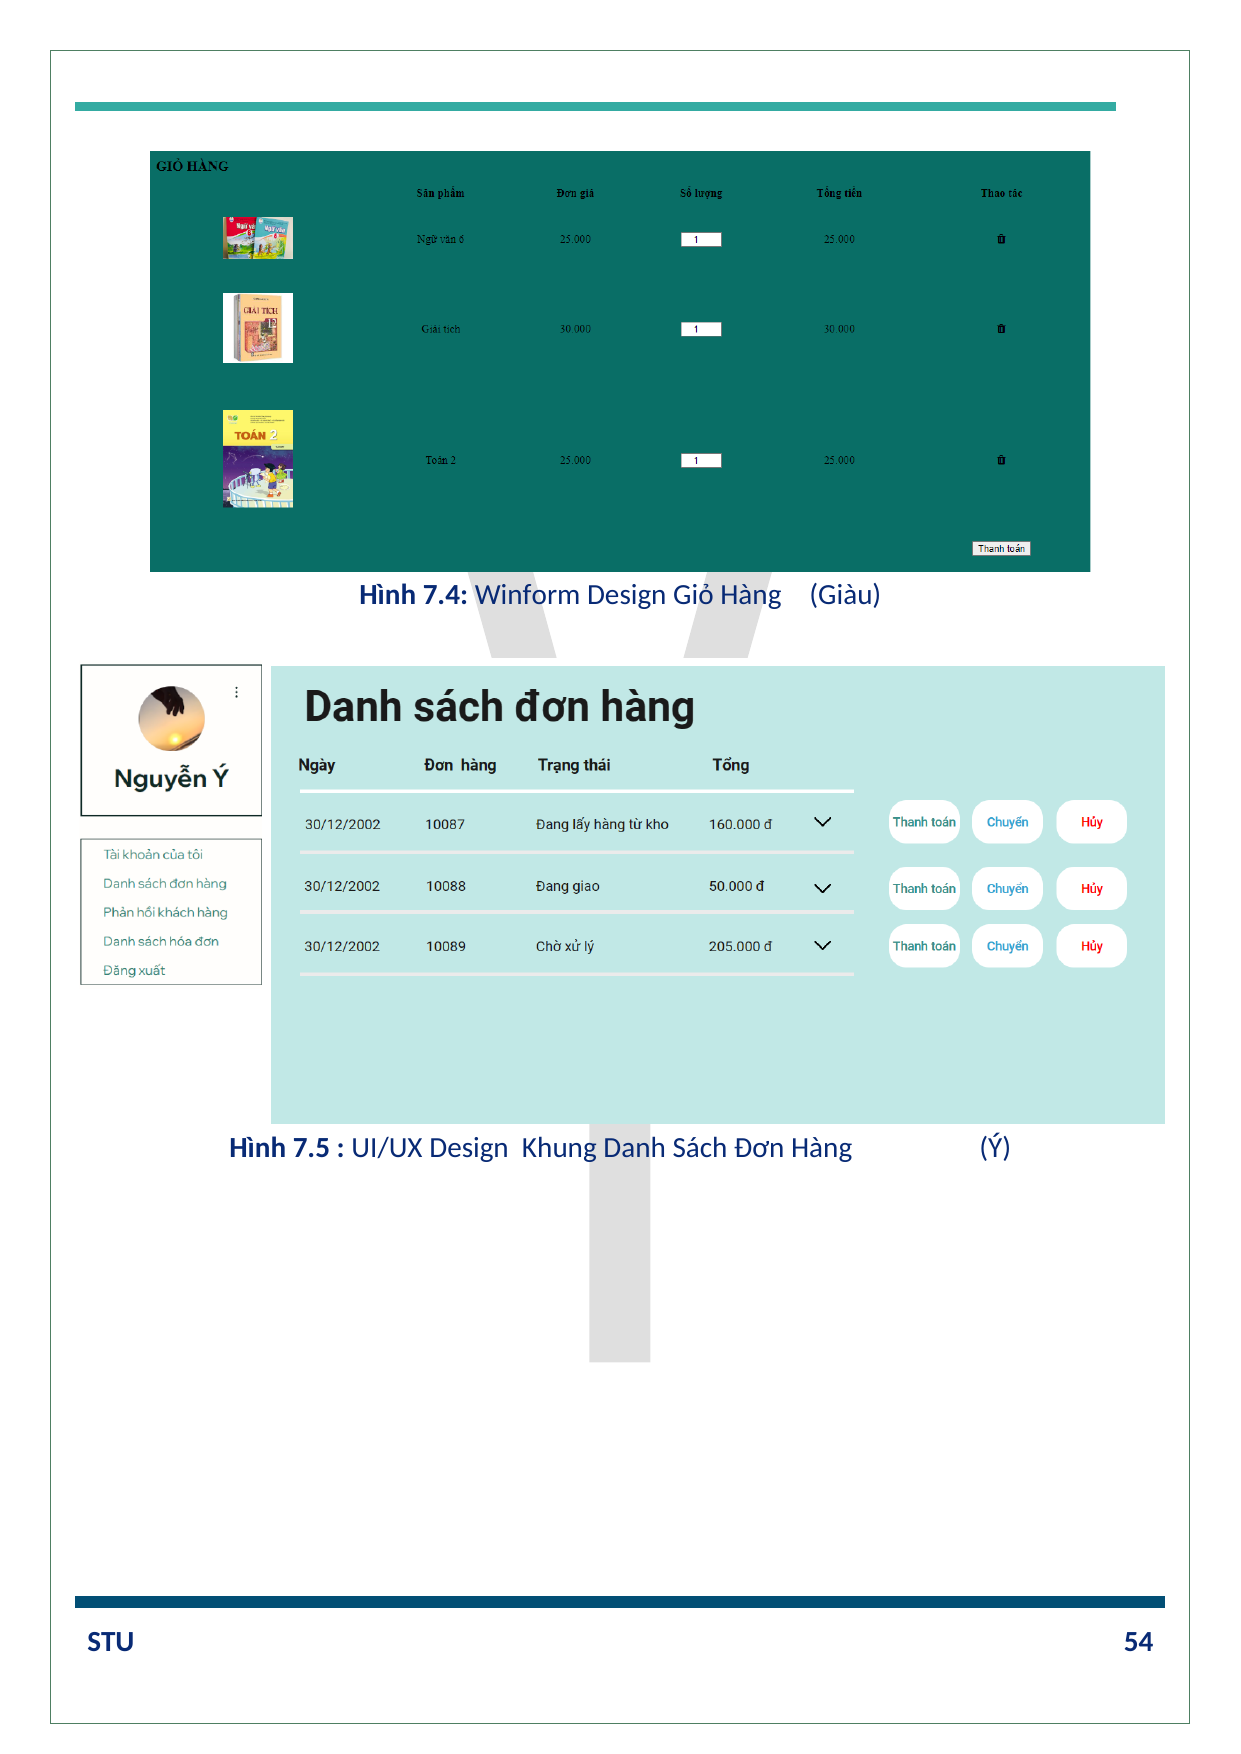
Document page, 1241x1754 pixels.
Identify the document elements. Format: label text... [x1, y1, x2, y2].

text Hình 7.4: Winform Design Giỏ Hàng (Giàu) [75, 576, 1165, 612]
picture [150, 151, 1091, 572]
picture [75, 658, 1166, 1124]
text Hình 7.5 : UI/UX Design Khung Danh Sách Đơn Hàng (Ý) [75, 1129, 1165, 1165]
